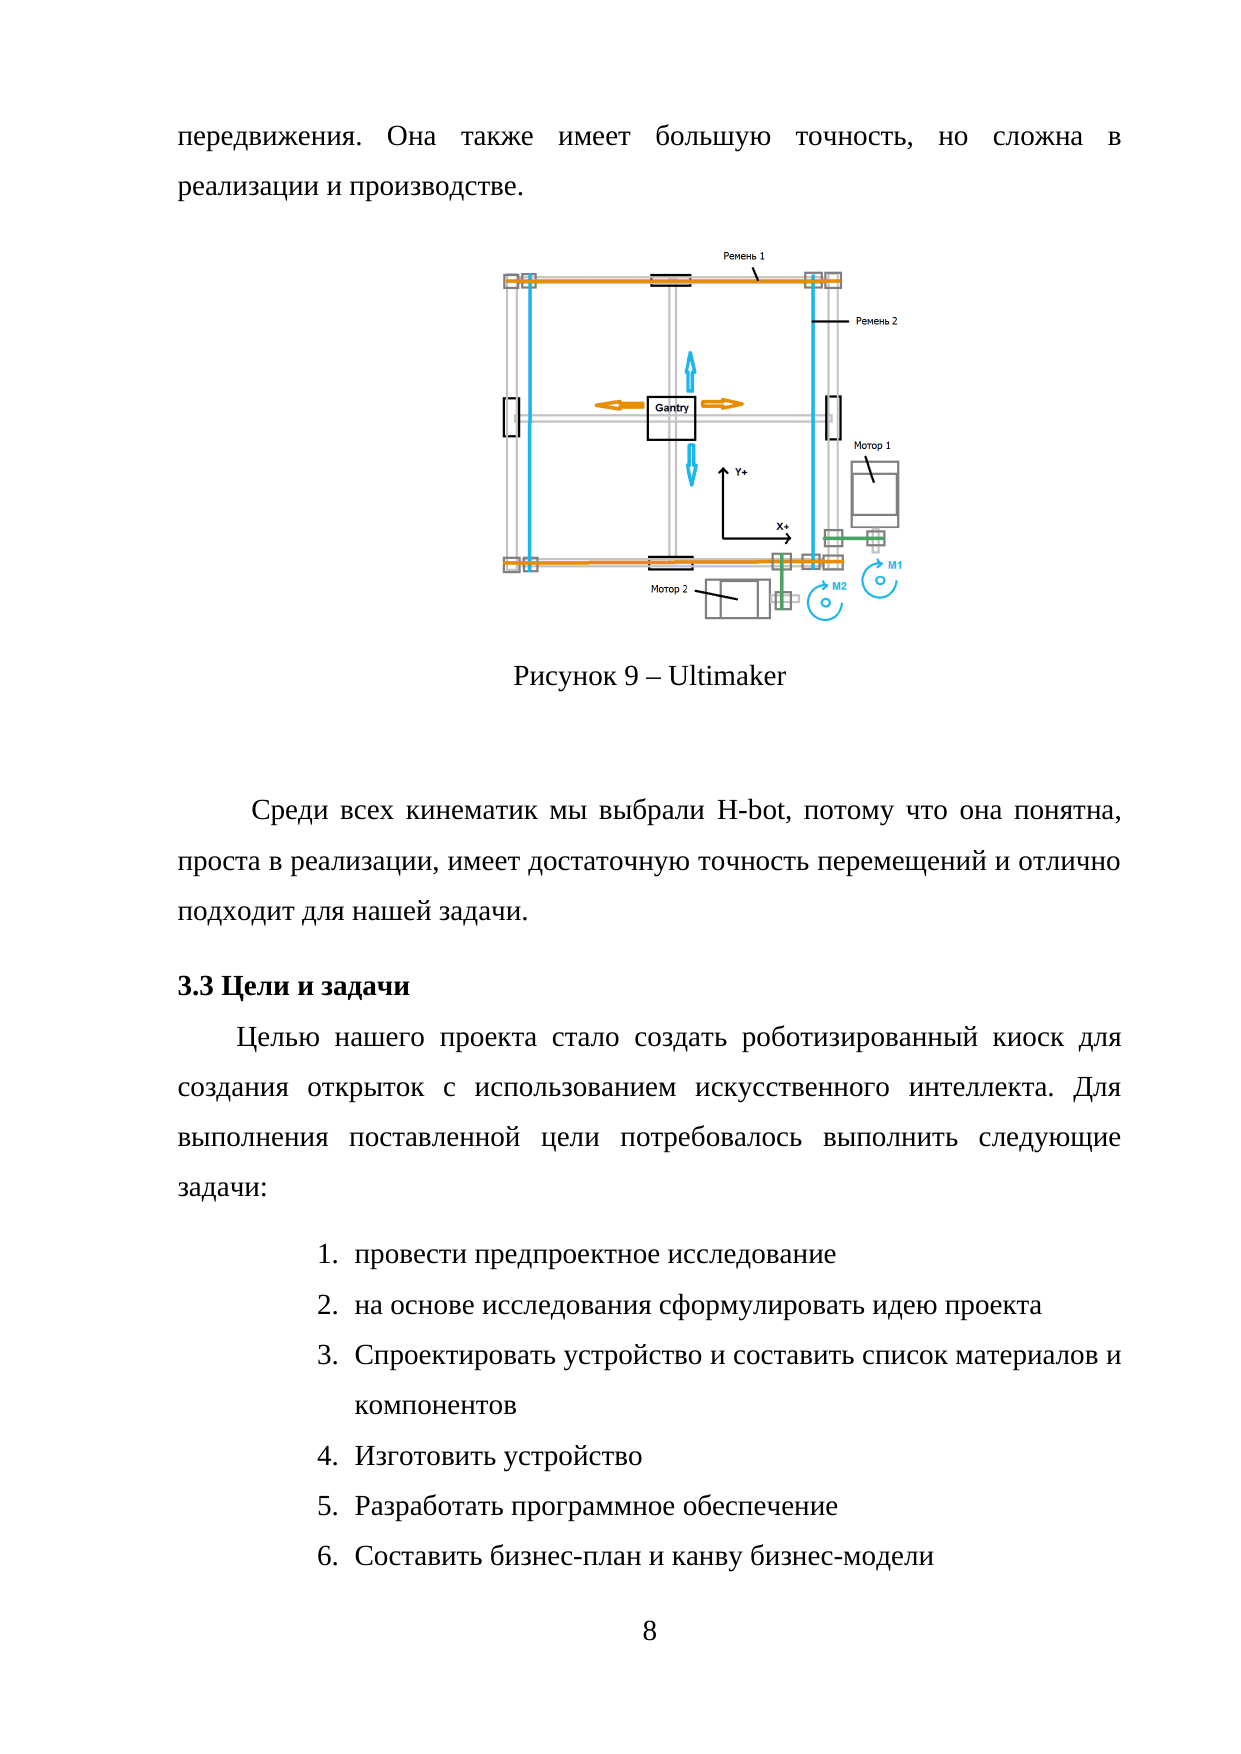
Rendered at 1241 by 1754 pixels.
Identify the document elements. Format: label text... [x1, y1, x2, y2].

text Рисунок 9 – Ultimaker [177, 658, 1122, 692]
picture [433, 235, 940, 625]
list Составить бизнес-план и канву бизнес-модели [317, 1538, 1122, 1572]
list Разработать программное обеспечение [317, 1488, 1122, 1522]
list на основе исследования сформулировать идею проекта [317, 1287, 1122, 1320]
text Целью нашего проекта стало создать роботизированный киоск для создания открыток с использованием искусственного интеллекта. Для выполнения поставленной цели потребовалось выполнить следующие задачи: [177, 1019, 1122, 1203]
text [177, 118, 1122, 202]
list Изготовить устройство [317, 1438, 1122, 1471]
subtitle Цели и задачи [177, 968, 1122, 1002]
list провести предпроектное исследование [317, 1237, 1122, 1270]
text Среди всех кинематик мы выбрали H-bot, потому что она понятна, проста в реализации, имеет достаточную точность перемещений и отлично подходит для нашей задачи. [177, 792, 1122, 927]
list Спроектировать устройство и составить список материалов и компонентов [317, 1337, 1122, 1421]
